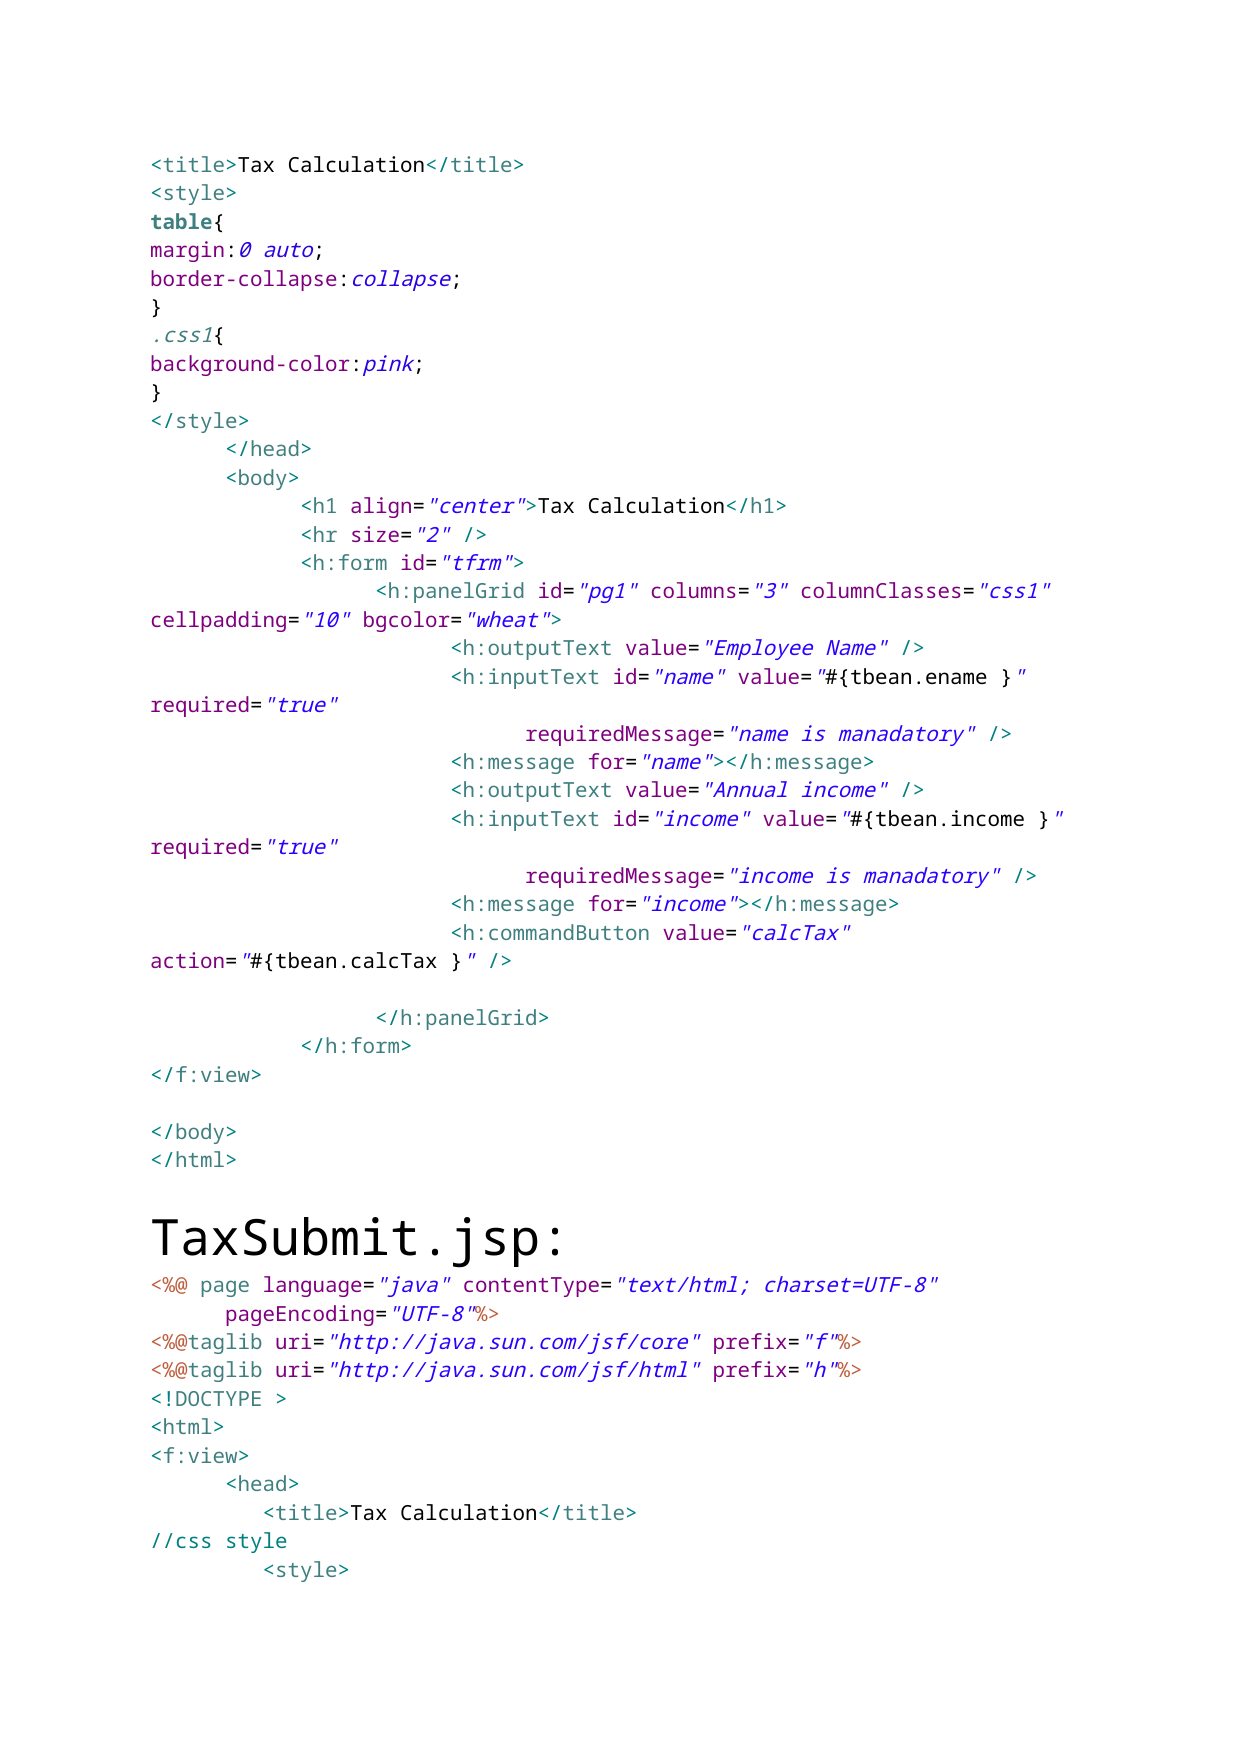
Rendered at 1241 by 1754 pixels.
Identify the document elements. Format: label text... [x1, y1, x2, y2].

text border-collapse:collapse; [150, 264, 1090, 292]
text pageEncoding="UTF-8"%> [150, 1299, 1090, 1327]
text </h:form> [150, 1032, 1090, 1060]
text <%@taglib uri="http://java.sun.com/jsf/core" prefix="f"%> [150, 1327, 1090, 1356]
text <style> [150, 1555, 1090, 1583]
text <h1 align="center">Tax Calculation</h1> [150, 491, 1090, 520]
text <style> [150, 178, 1090, 207]
text background-color:pink; [150, 349, 1090, 377]
text <html> [150, 1412, 1090, 1441]
text </html> [150, 1145, 1090, 1174]
text </style> [150, 406, 1090, 434]
text <h:outputText value="Annual income" /> [150, 776, 1090, 804]
text <%@taglib uri="http://java.sun.com/jsf/html" prefix="h"%> [150, 1356, 1090, 1384]
text } [150, 377, 1090, 406]
text </body> [150, 1117, 1090, 1145]
text <h:outputText value="Employee Name" /> [150, 633, 1090, 662]
text requiredMessage="name is manadatory" /> [150, 719, 1090, 747]
text <h:form id="tfrm"> [150, 548, 1090, 577]
text <head> [150, 1469, 1090, 1498]
text <title>Tax Calculation</title> //css style [150, 1498, 1090, 1555]
text <h:inputText id="income" value="#{tbean.income }" required="true" [150, 804, 1090, 861]
text table{ [150, 207, 1090, 235]
text <title>Tax Calculation</title> [150, 150, 1090, 178]
text .css1{ [150, 321, 1090, 349]
text <h:message for="name"></h:message> [150, 747, 1090, 776]
text <body> [150, 463, 1090, 491]
text </f:view> [150, 1060, 1090, 1088]
text margin:0 auto; [150, 235, 1090, 264]
text TaxSubmit.jsp: [150, 1202, 1090, 1270]
text <hr size="2" /> [150, 520, 1090, 548]
text <h:inputText id="name" value="#{tbean.ename }" required="true" [150, 662, 1090, 719]
text <!DOCTYPE > [150, 1384, 1090, 1412]
text } [150, 292, 1090, 321]
text <h:commandButton value="calcTax" action="#{tbean.calcTax }" /> [150, 918, 1090, 975]
text <f:view> [150, 1441, 1090, 1469]
text </h:panelGrid> [150, 1003, 1090, 1032]
text <h:message for="income"></h:message> [150, 889, 1090, 918]
text </head> [150, 434, 1090, 463]
text requiredMessage="income is manadatory" /> [150, 861, 1090, 889]
text <h:panelGrid id="pg1" columns="3" columnClasses="css1" cellpadding="10" bgcolor="wheat"> [150, 577, 1090, 633]
text <%@ page language="java" contentType="text/html; charset=UTF-8" [150, 1270, 1090, 1299]
